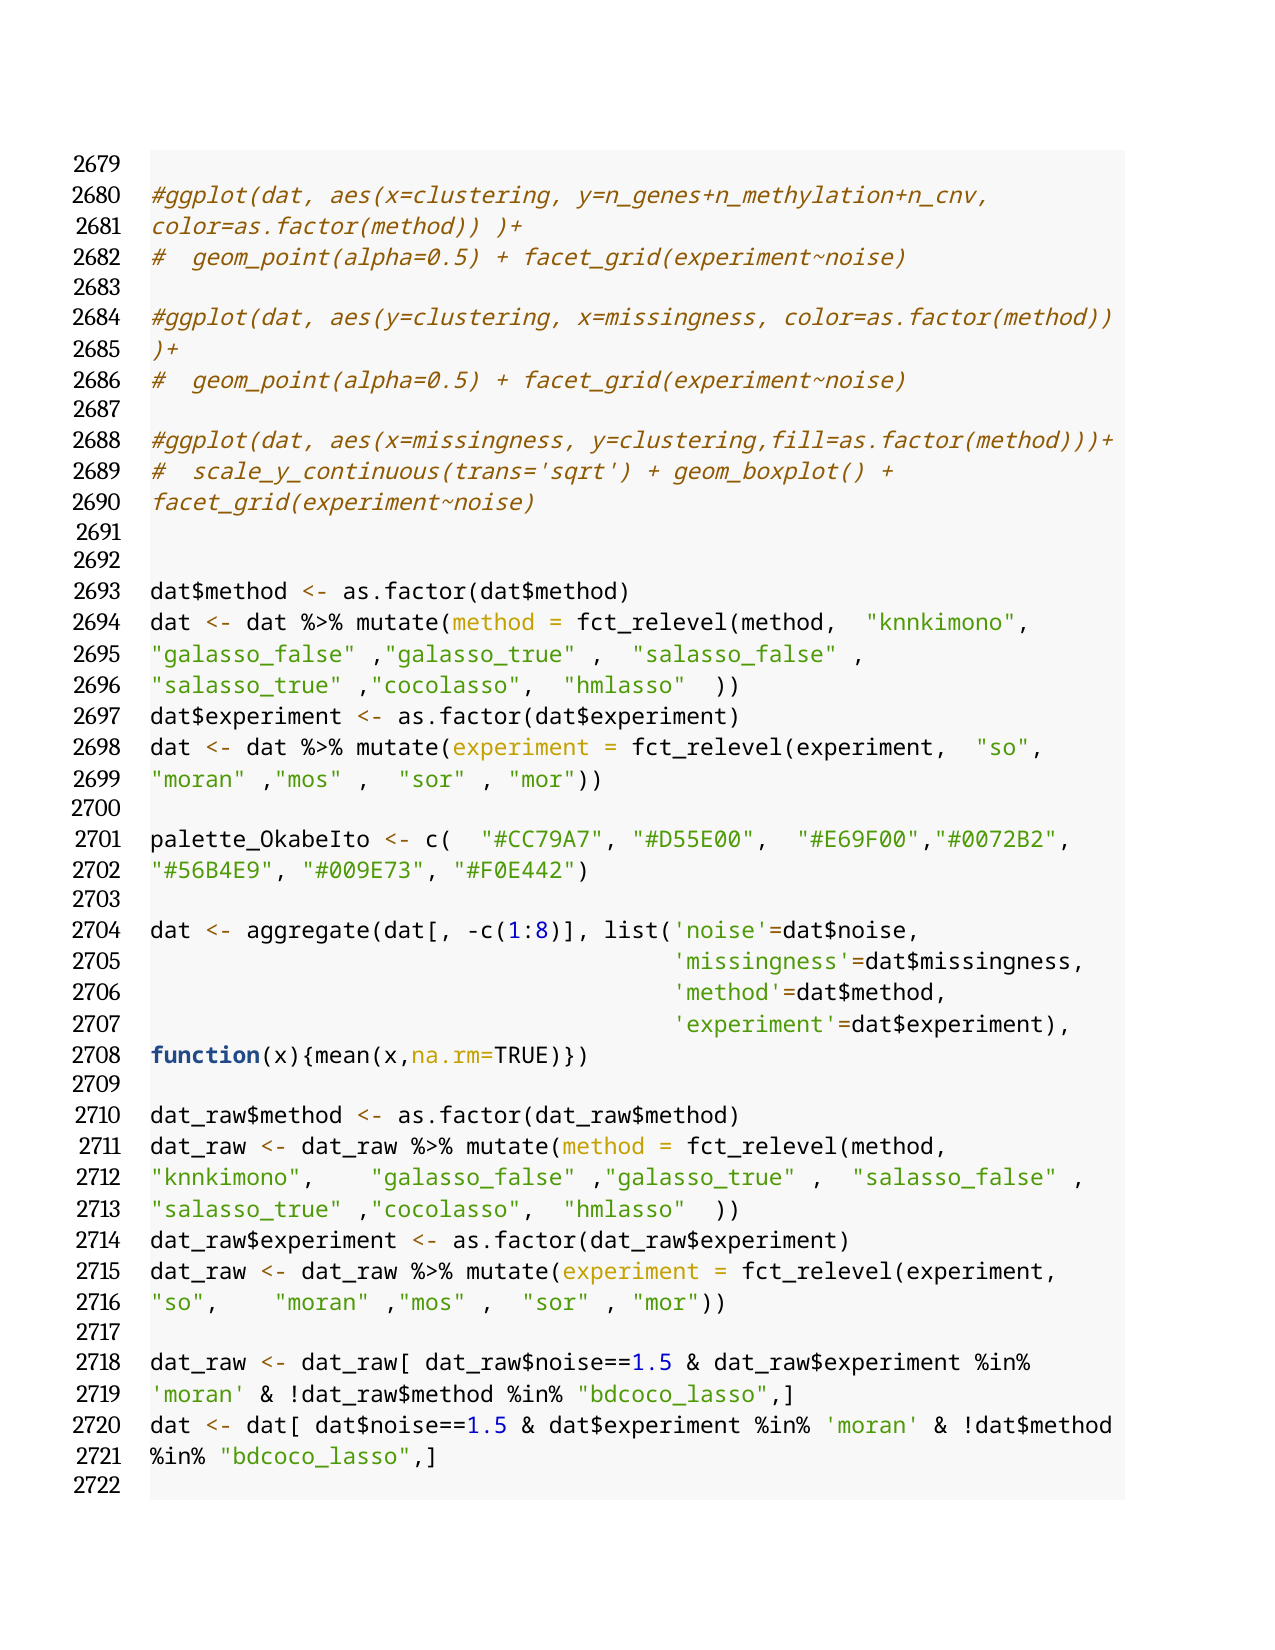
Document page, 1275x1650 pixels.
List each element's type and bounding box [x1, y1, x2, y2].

text [150, 150, 1125, 1500]
